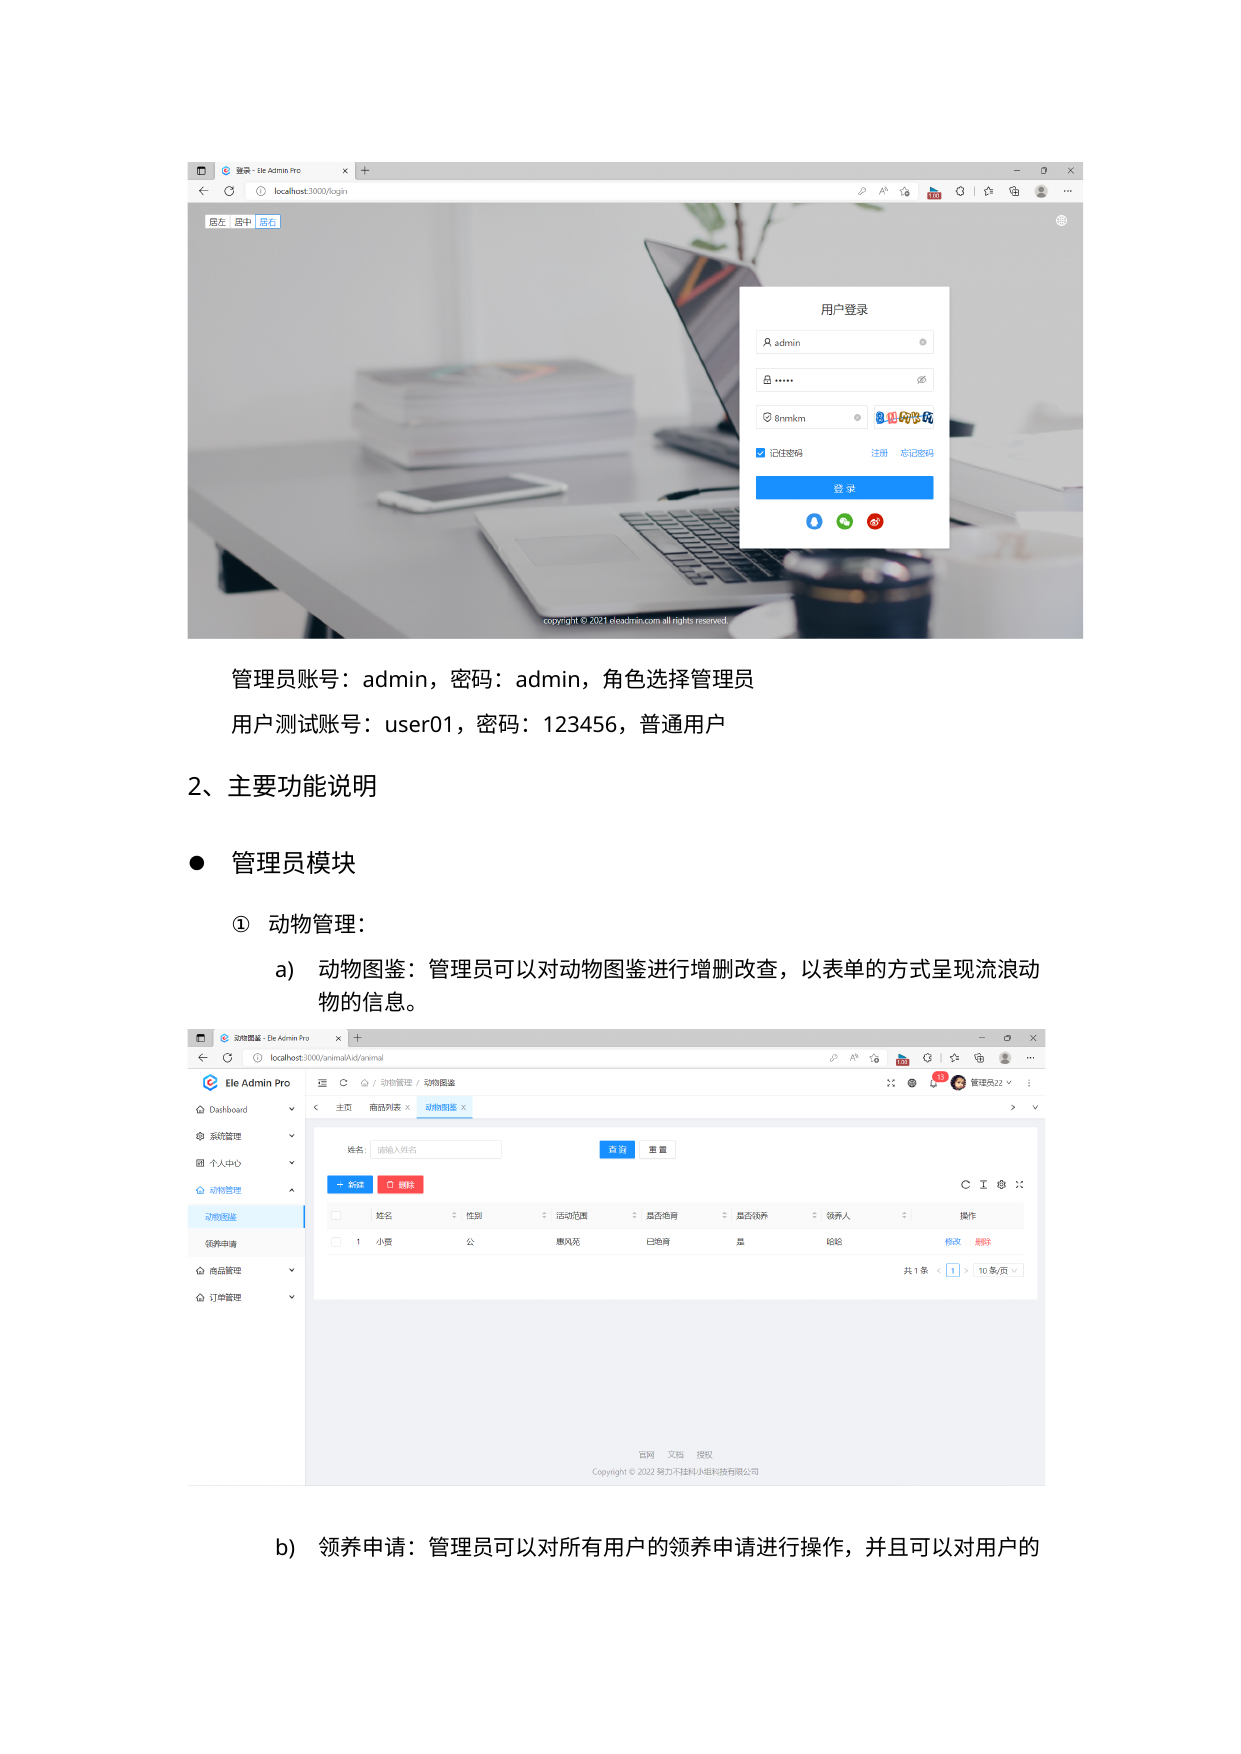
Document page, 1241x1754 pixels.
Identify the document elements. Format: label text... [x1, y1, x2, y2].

text 管理员账号：admin，密码：admin，角色选择管理员 [187, 662, 1053, 694]
list 管理员模块 [187, 829, 1053, 894]
picture [187, 1029, 1046, 1486]
picture [187, 162, 1084, 639]
list 动物管理： [231, 907, 1053, 939]
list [275, 1529, 1053, 1562]
text 用户测试账号：user01，密码：123456，普通用户 [187, 707, 1053, 739]
list 动物图鉴：管理员可以对动物图鉴进行增删改查，以表单的方式呈现流浪动物的信息。 [275, 952, 1053, 1017]
list 主要功能说明 [187, 752, 1053, 817]
